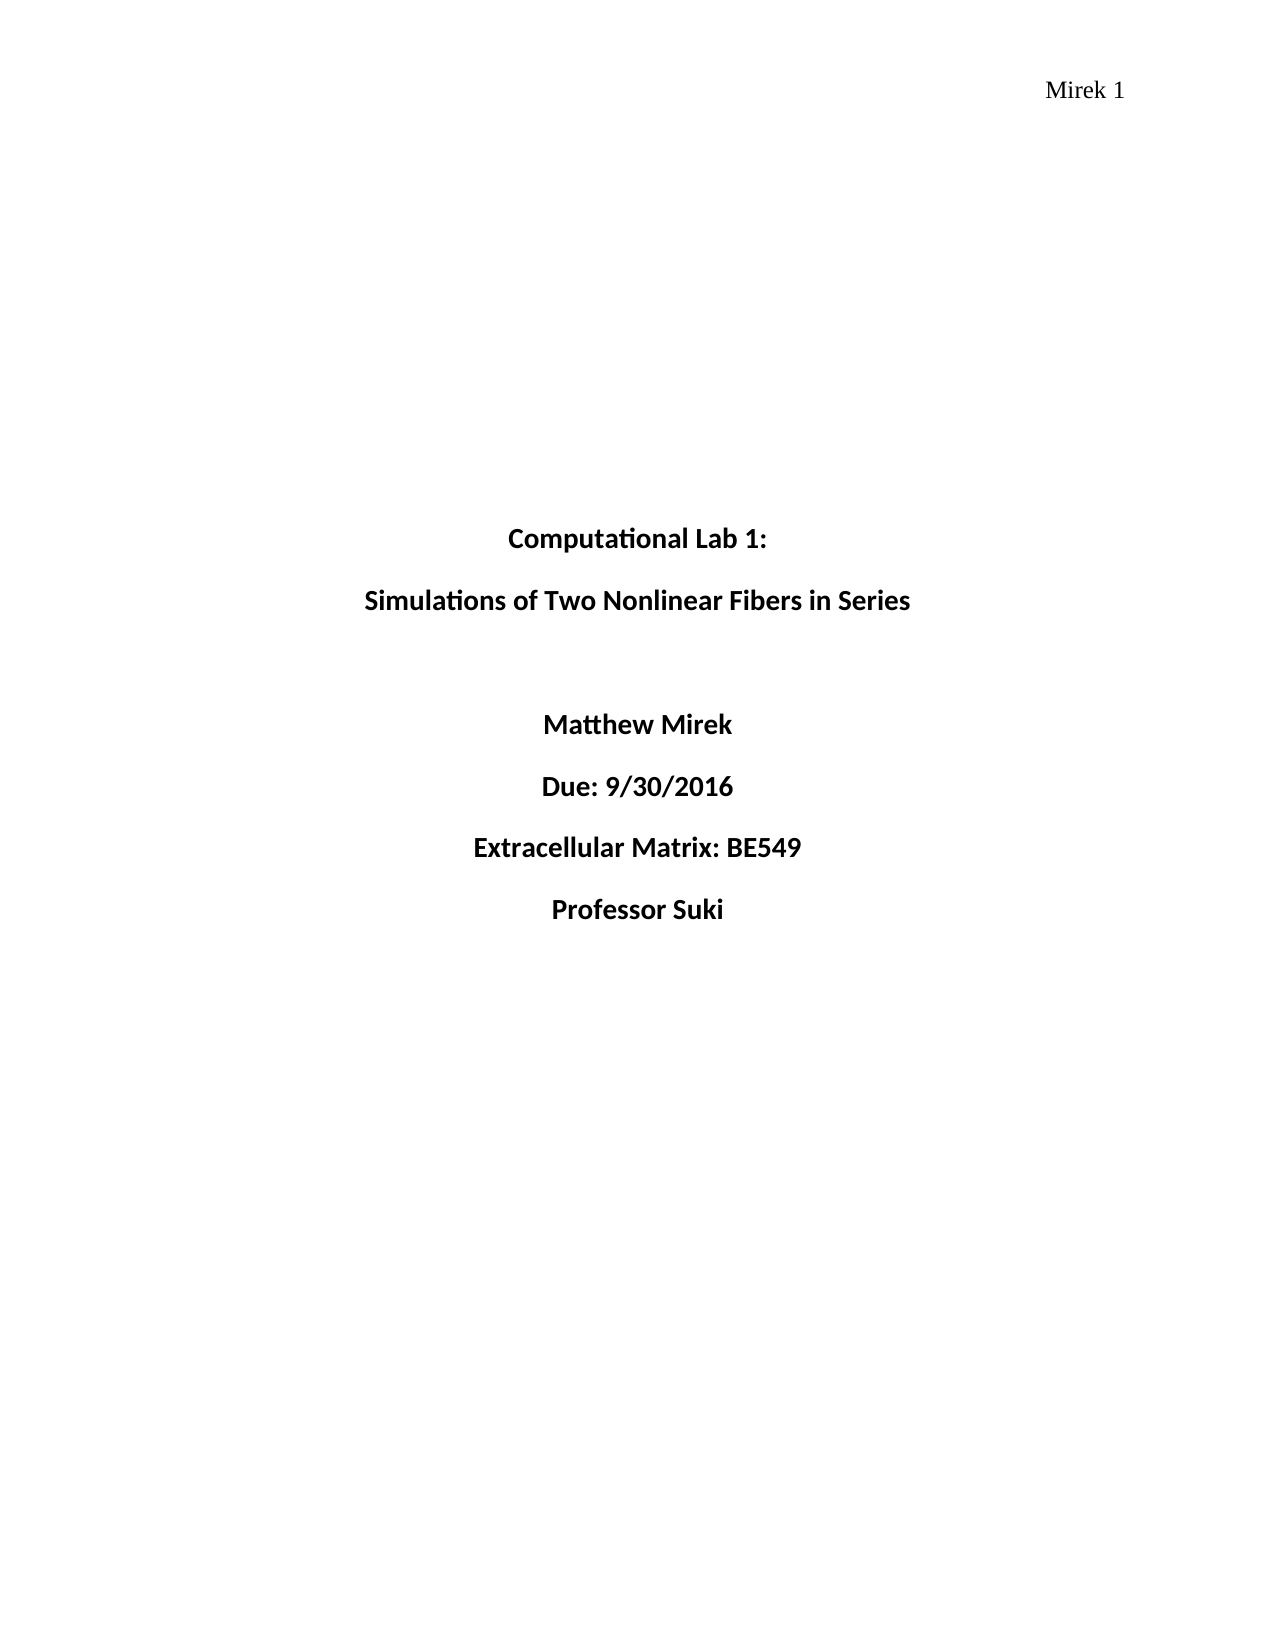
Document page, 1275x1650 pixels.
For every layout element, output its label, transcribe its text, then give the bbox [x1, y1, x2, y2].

text Matthew Mirek [150, 706, 1125, 742]
text Due: 9/30/2016 [150, 768, 1125, 803]
text Computational Lab 1: [150, 521, 1125, 556]
text Extracellular Matrix: BE549 [150, 829, 1125, 865]
text Simulations of Two Nonlinear Fibers in Series [150, 582, 1125, 618]
text Professor Suki [150, 891, 1125, 927]
